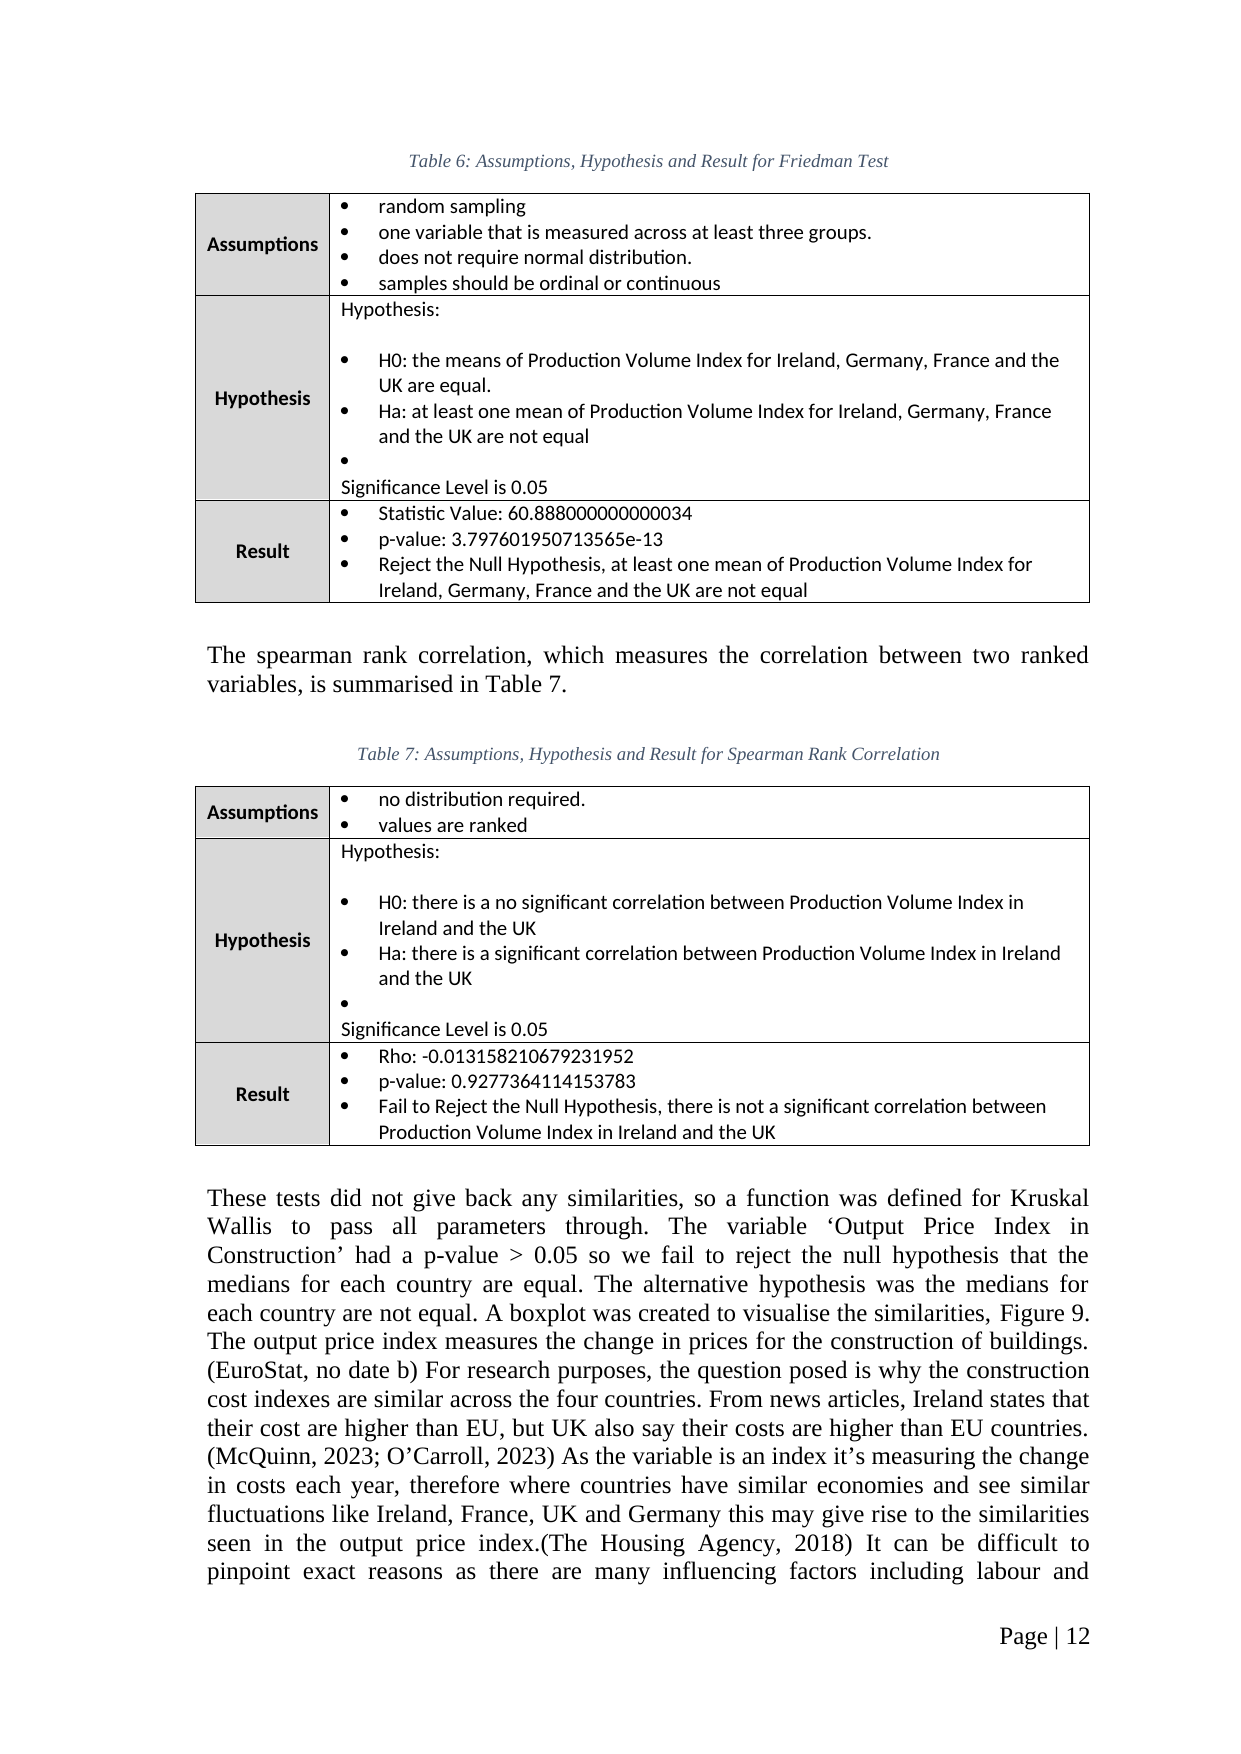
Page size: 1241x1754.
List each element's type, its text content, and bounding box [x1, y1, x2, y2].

table_header Assumptions [196, 787, 329, 837]
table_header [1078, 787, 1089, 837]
table_header Assumptions [196, 194, 329, 295]
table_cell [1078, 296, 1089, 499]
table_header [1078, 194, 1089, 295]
table_cell Hypothesis [196, 296, 329, 499]
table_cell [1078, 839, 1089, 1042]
table_cell Statistic Value: 60.888000000000034 p-value: 3.797601950713565e-13 Reject the Null Hypothesis, at least one mean of Production Volume Index for Ireland, Germany, France and the UK are not equal [330, 501, 1089, 602]
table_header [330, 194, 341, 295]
text The spearman rank correlation, which measures the correlation between two ranked variables, is summarised in Table 7. [207, 640, 1090, 698]
table_cell Result [196, 501, 329, 602]
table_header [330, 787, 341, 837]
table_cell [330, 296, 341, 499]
table_cell Rho: -0.013158210679231952 p-value: 0.9277364114153783 Fail to Reject the Null Hypothesis, there is not a significant correlation between Production Volume Index in Ireland and the UK [330, 1043, 1089, 1144]
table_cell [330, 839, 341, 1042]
table_cell Hypothesis [196, 839, 329, 1042]
table_cell Result [196, 1043, 329, 1144]
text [207, 1183, 1090, 1585]
